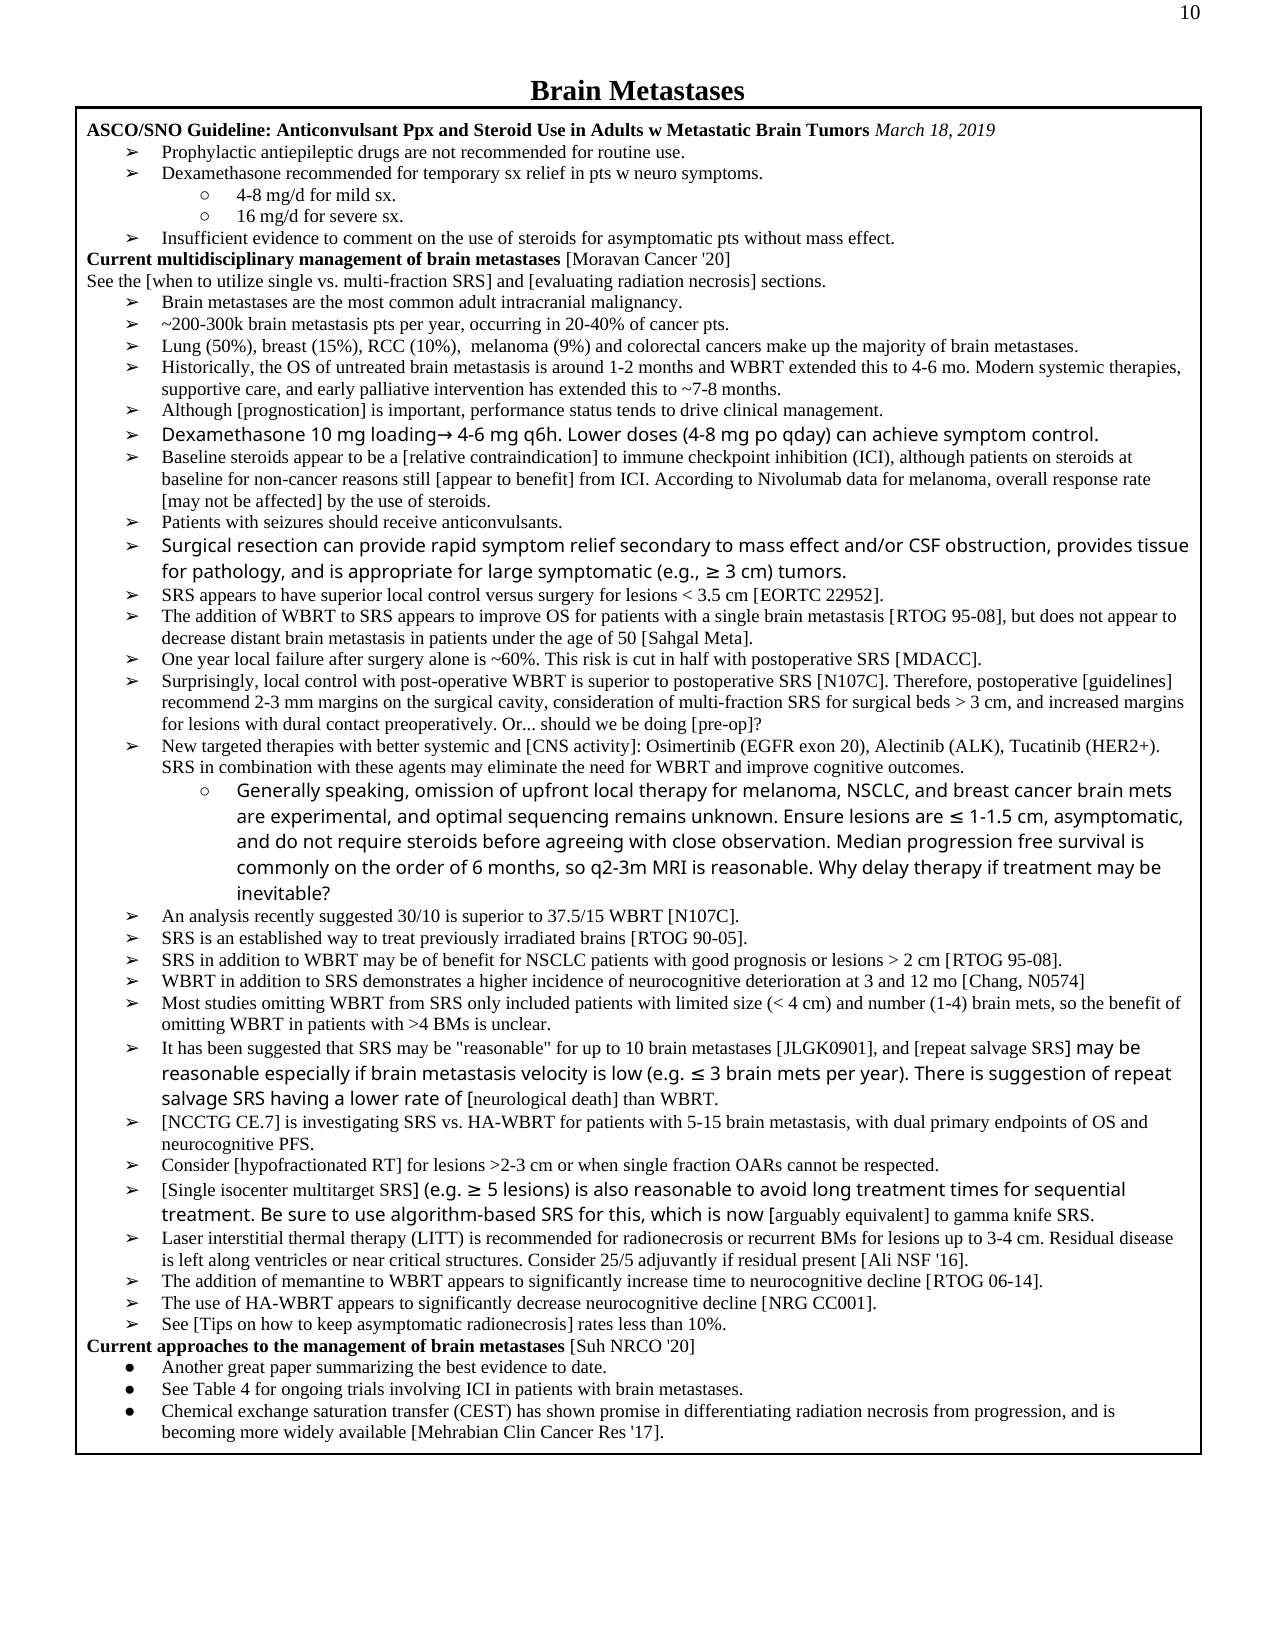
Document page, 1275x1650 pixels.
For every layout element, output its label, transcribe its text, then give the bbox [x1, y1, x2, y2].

subtitle Brain Metastases [75, 73, 1200, 106]
